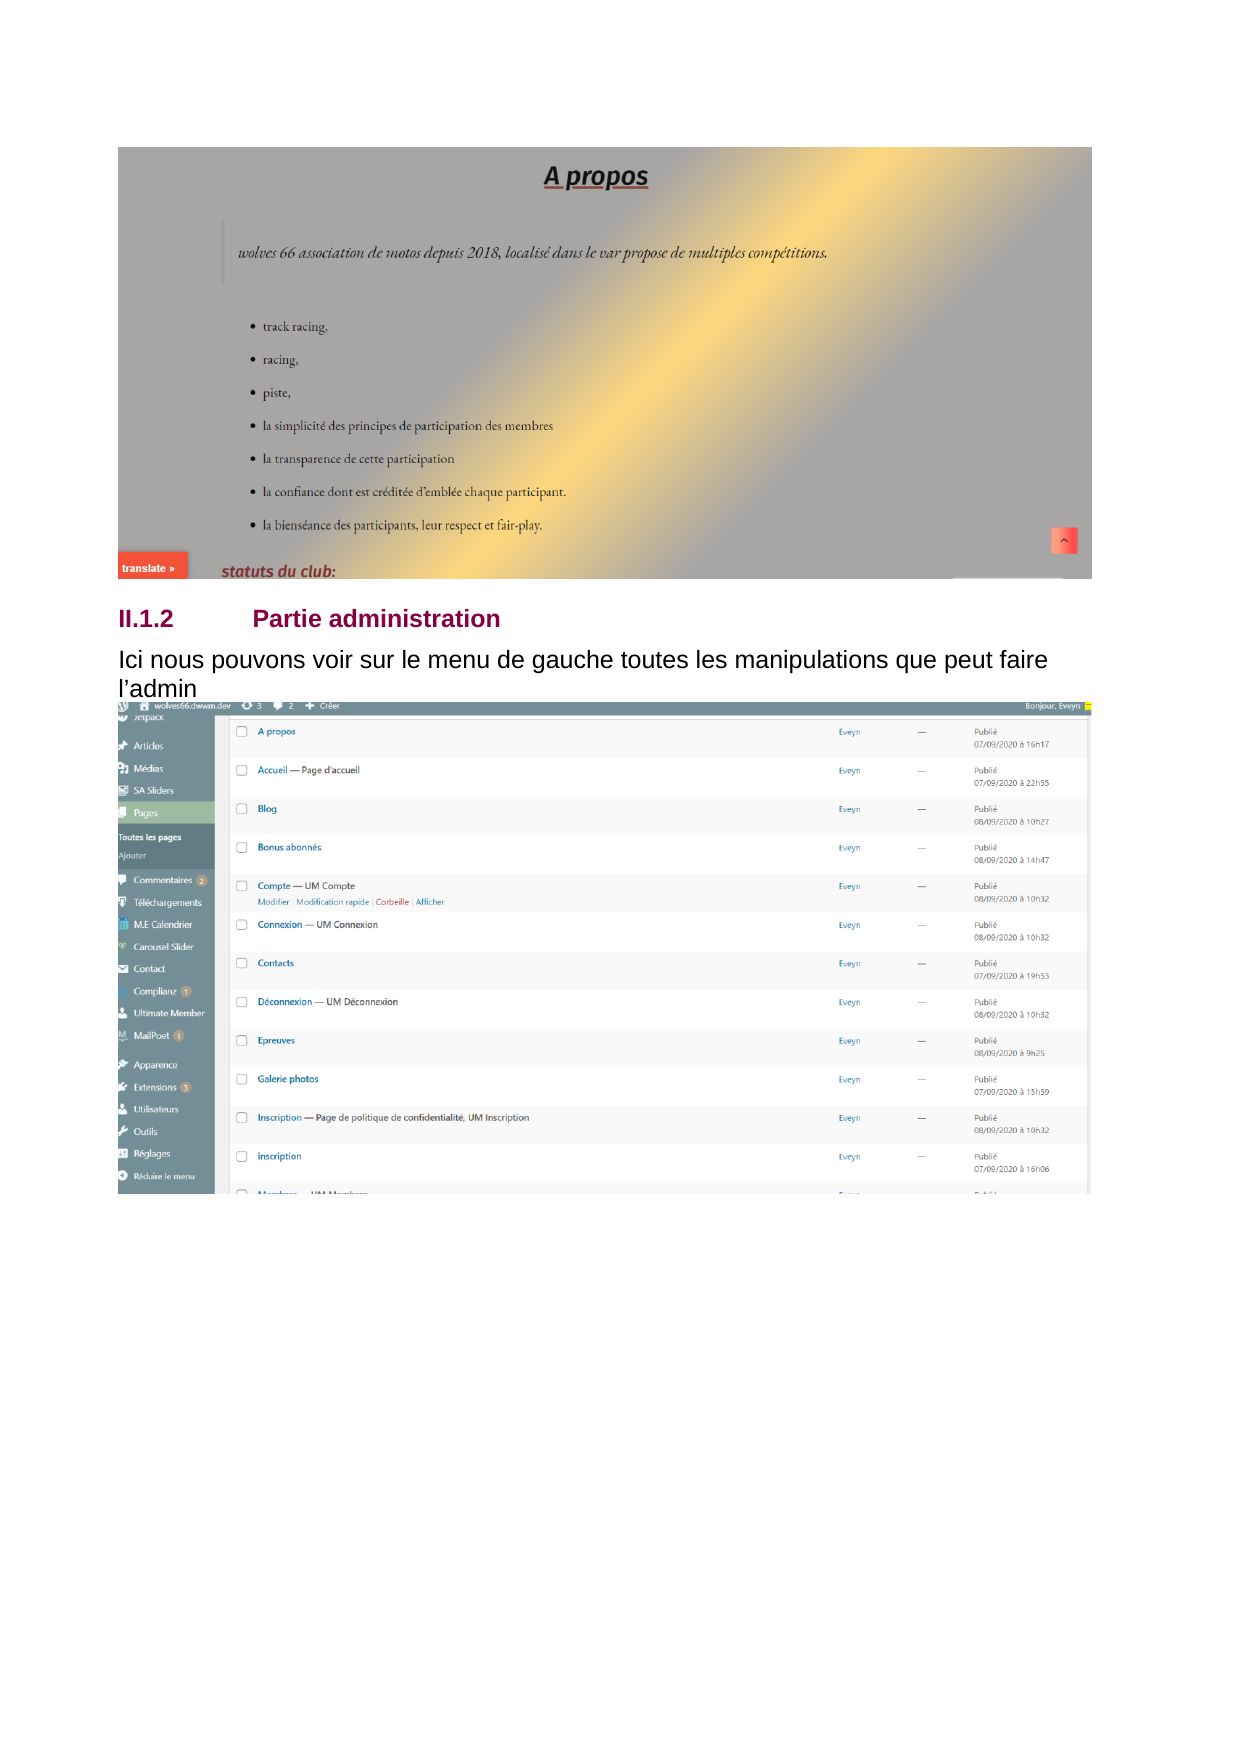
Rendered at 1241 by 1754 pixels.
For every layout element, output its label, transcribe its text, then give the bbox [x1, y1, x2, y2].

picture [118, 702, 1092, 1194]
text Partie administration [118, 604, 1092, 633]
picture [118, 147, 1092, 579]
text Ici nous pouvons voir sur le menu de gauche toutes les manipulations que peut faire l’admin [118, 645, 1092, 702]
